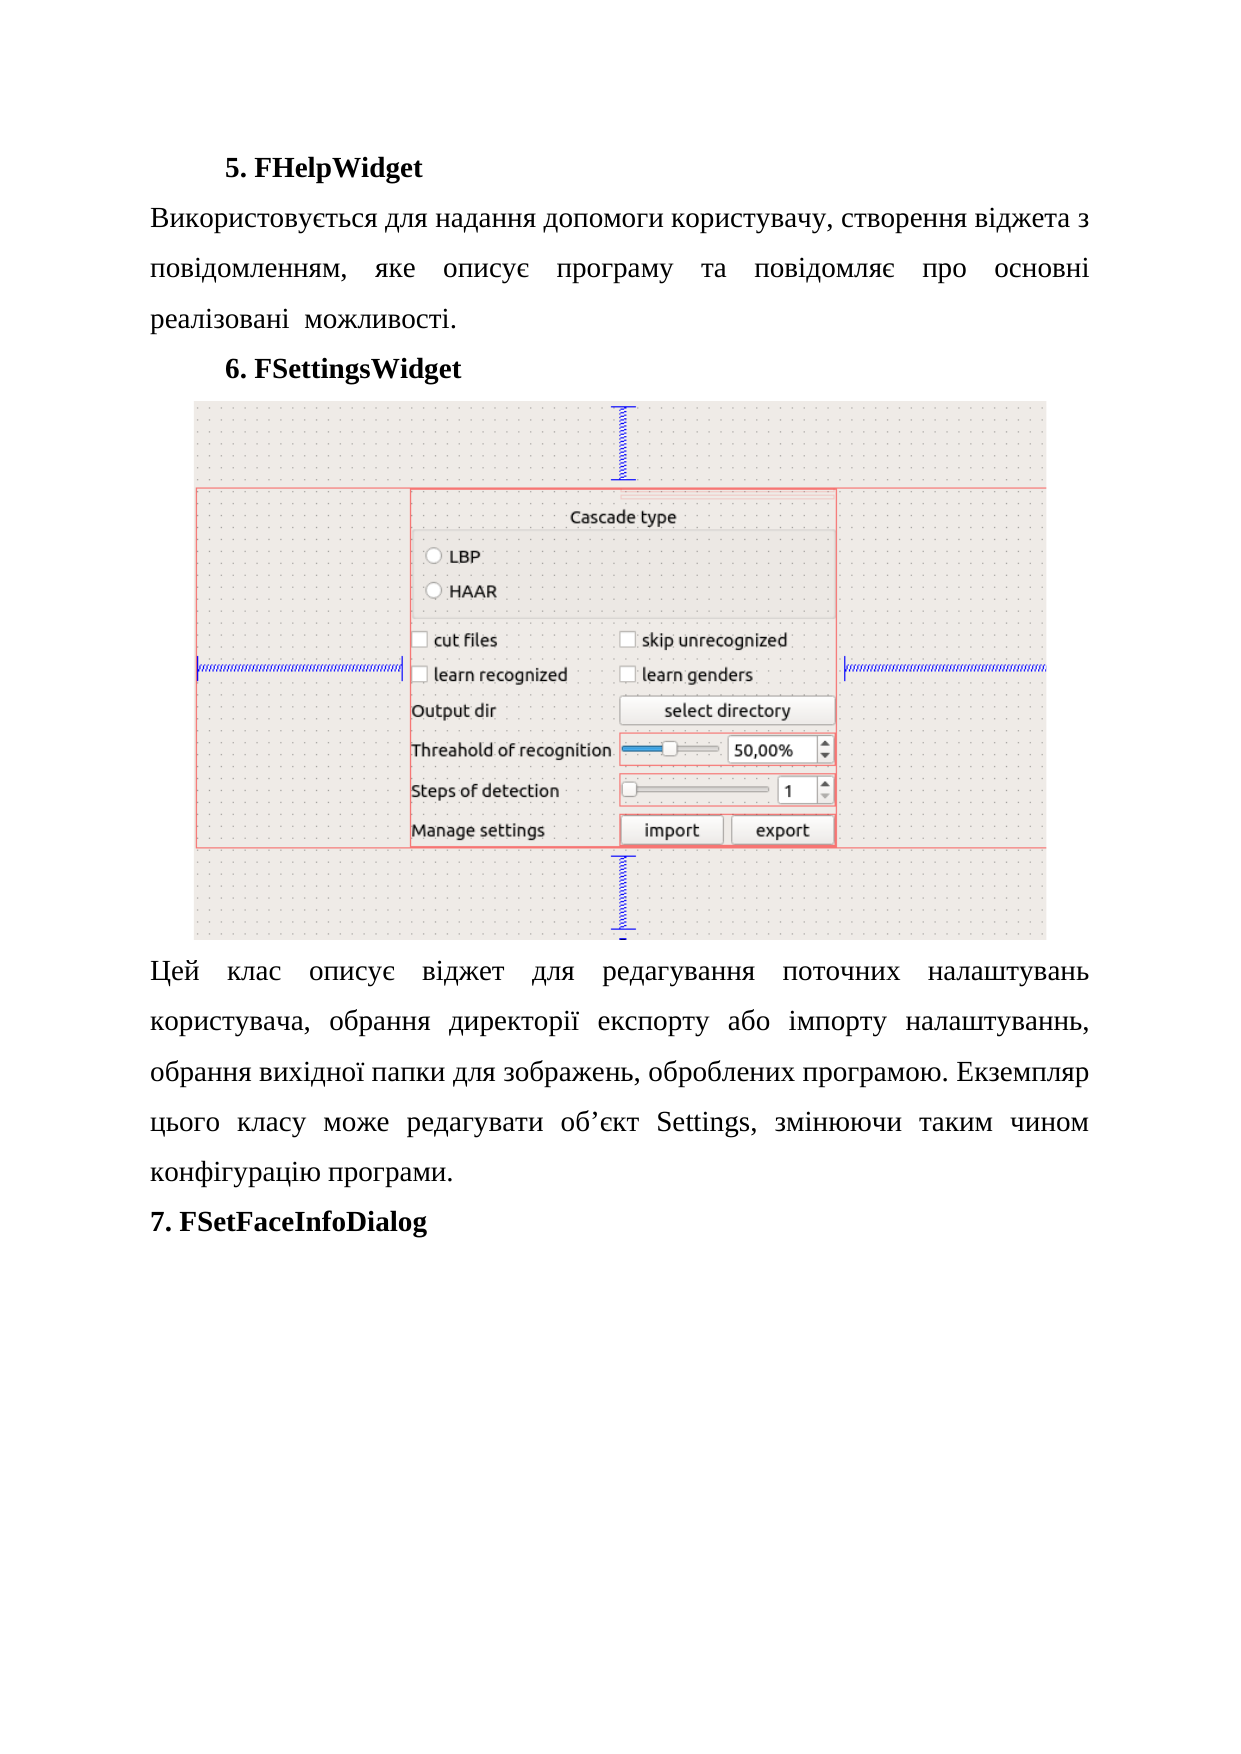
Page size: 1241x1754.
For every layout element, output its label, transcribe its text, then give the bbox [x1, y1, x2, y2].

text Використовується для надання допомоги користувачу, створення віджета з повідомленням, яке описує програму та повідомляє про основні реалізовані можливості. [150, 200, 1090, 334]
text 7. FSetFaceInfoDialog [150, 1204, 1090, 1238]
text Цей клас описує віджет для редагування поточних налаштувань користувача, обрання директорії експорту або імпорту налаштуваннь, обрання вихідної папки для зображень, оброблених програмою. Екземпляр цього класу може редагувати об’єкт Settings, змінюючи таким чином конфігурацію програми. [150, 953, 1090, 1188]
text 6. FSettingsWidget [150, 351, 1090, 385]
picture [193, 401, 1047, 940]
text 5. FHelpWidget [150, 150, 1090, 183]
